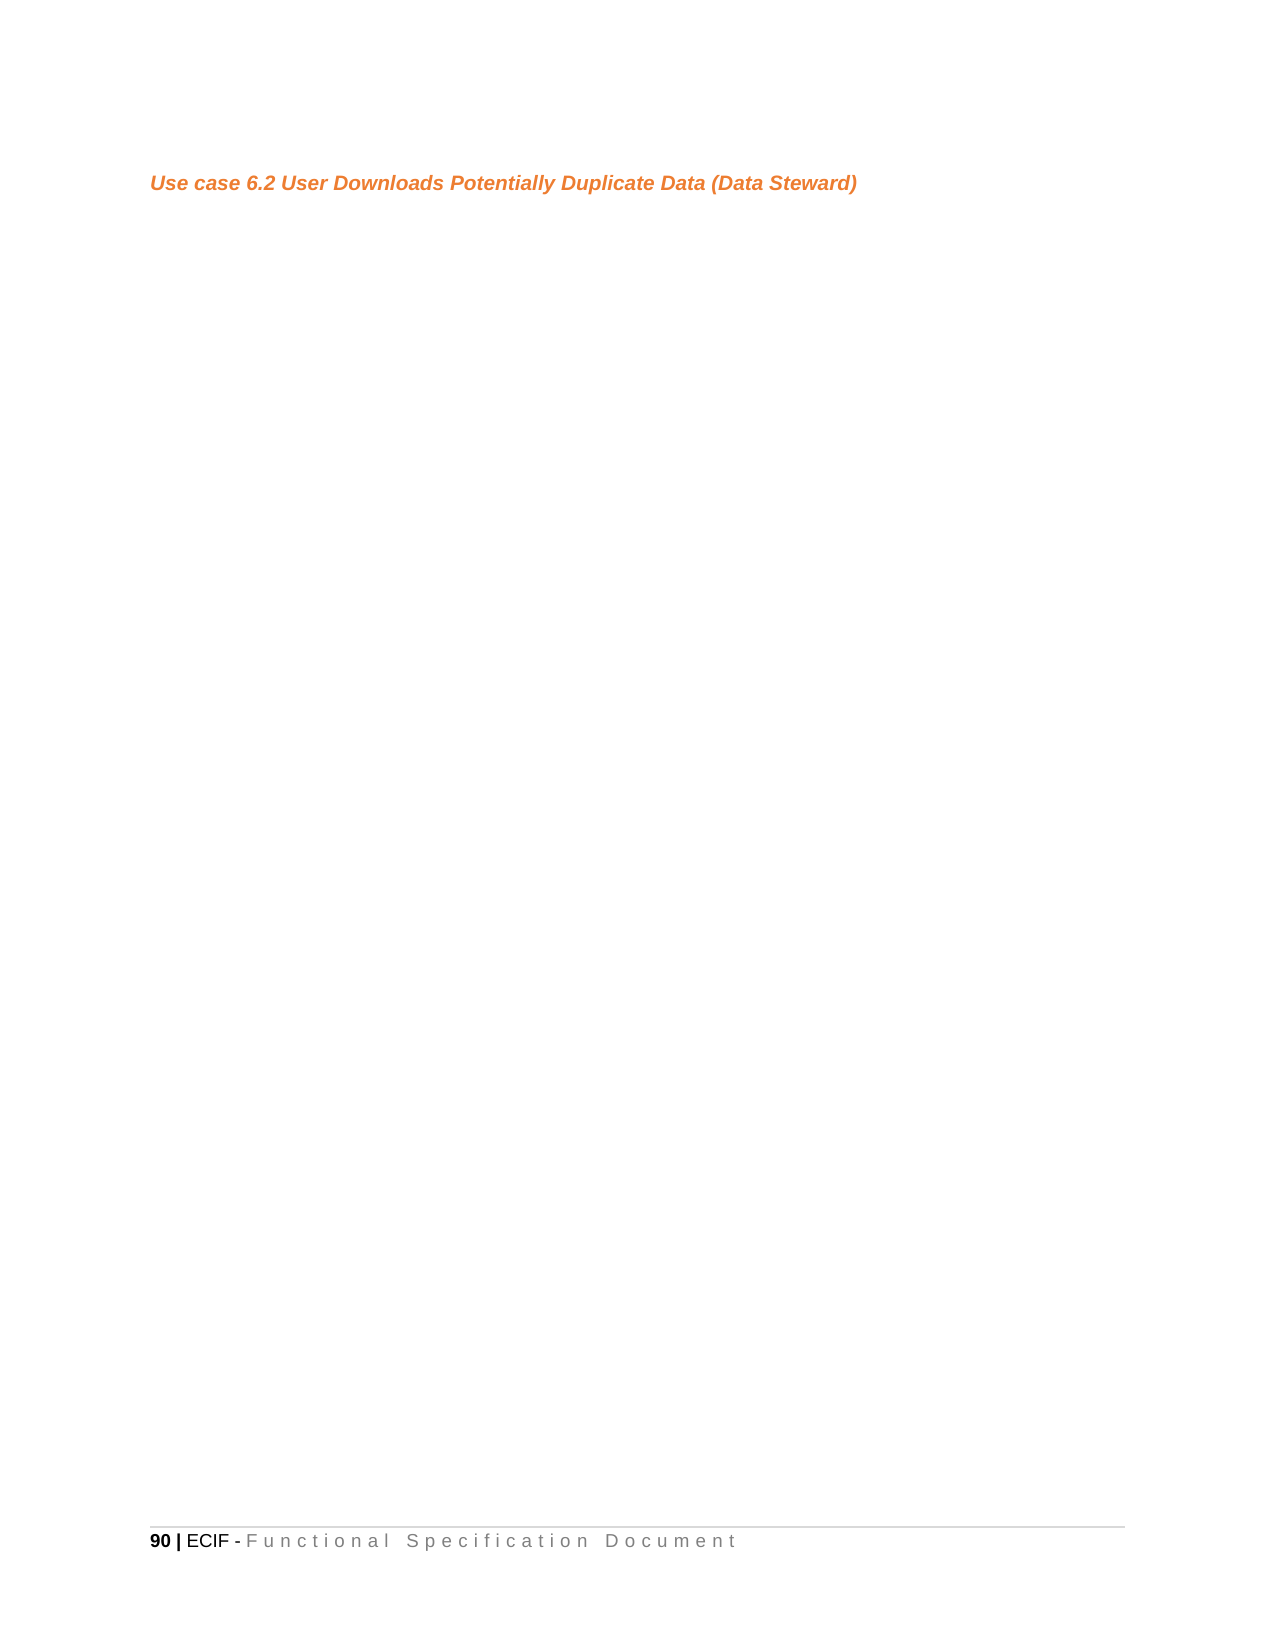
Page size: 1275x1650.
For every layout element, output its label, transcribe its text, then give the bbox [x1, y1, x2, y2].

subtitle Use case 6.2 User Downloads Potentially Duplicate Data (Data Steward) [150, 171, 1125, 195]
